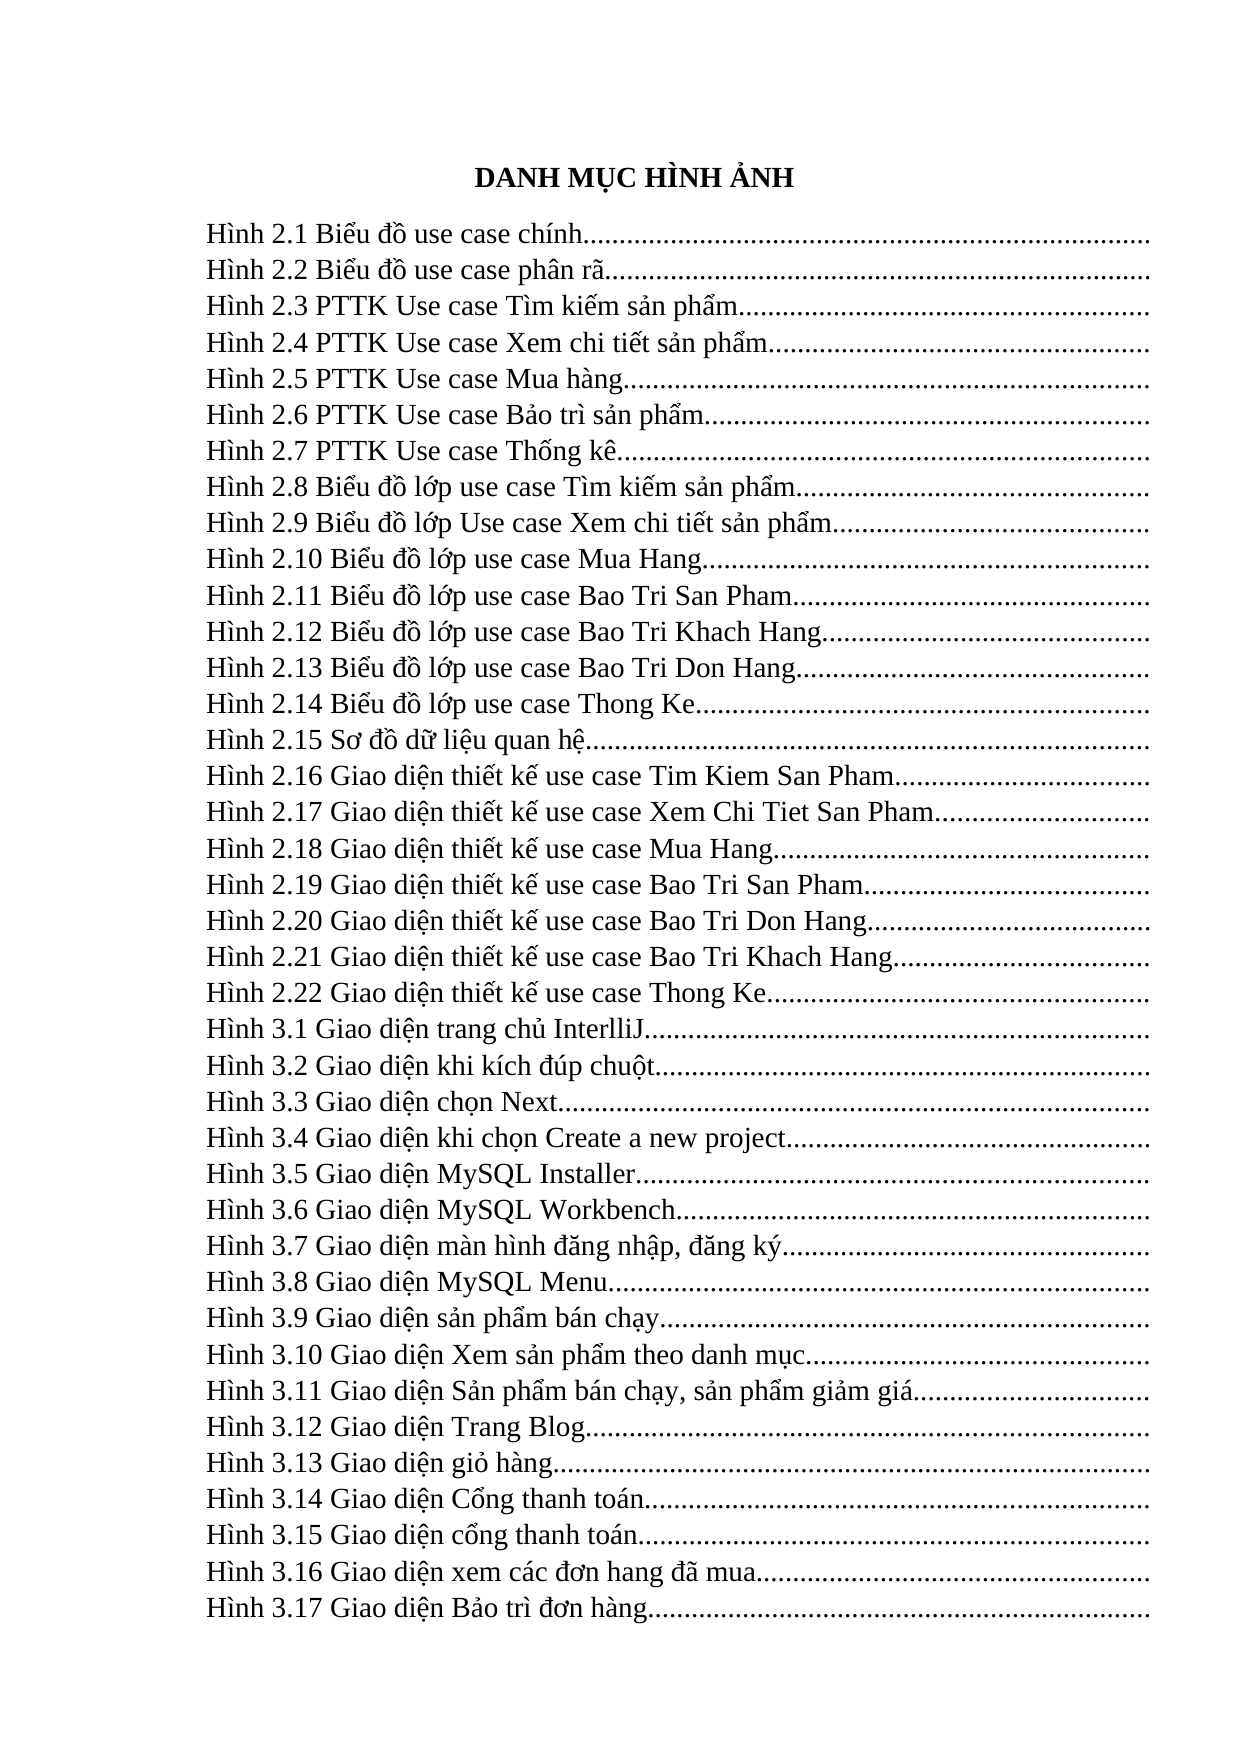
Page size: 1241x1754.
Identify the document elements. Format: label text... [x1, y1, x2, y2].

text Hình 2.22 Giao diện thiết kế use case Thong Ke 56 [206, 975, 1099, 1009]
text Hình 2.19 Giao diện thiết kế use case Bao Tri San Pham 54 [206, 867, 1099, 900]
text Hình 2.11 Biểu đồ lớp use case Bao Tri San Pham 46 [206, 578, 1099, 611]
text Hình 3.3 Giao diện chọn Next 58 [206, 1084, 1099, 1117]
text Hình 2.13 Biểu đồ lớp use case Bao Tri Don Hang 47 [206, 650, 1099, 683]
text Hình 3.10 Giao diện Xem sản phẩm theo danh mục 62 [206, 1337, 1099, 1370]
text Hình 2.8 Biểu đồ lớp use case Tìm kiếm sản phẩm 43 [206, 469, 1099, 503]
text Hình 2.21 Giao diện thiết kế use case Bao Tri Khach Hang 55 [206, 939, 1099, 973]
text Hình 2.12 Biểu đồ lớp use case Bao Tri Khach Hang 47 [206, 614, 1099, 647]
text Hình 2.7 PTTK Use case Thống kê 42 [206, 433, 1099, 467]
text Hình 3.8 Giao diện MySQL Menu 61 [206, 1264, 1099, 1298]
text Hình 3.12 Giao diện Trang Blog 64 [206, 1409, 1099, 1443]
text Hình 3.14 Giao diện Cổng thanh toán 65 [206, 1481, 1099, 1515]
text Hình 2.3 PTTK Use case Tìm kiếm sản phẩm 35 [206, 288, 1099, 322]
text Hình 2.6 PTTK Use case Bảo trì sản phẩm 40 [206, 397, 1099, 431]
text Hình 2.18 Giao diện thiết kế use case Mua Hang 54 [206, 831, 1099, 864]
text Hình 3.16 Giao diện xem các đơn hang đã mua 66 [206, 1554, 1099, 1587]
text Hình 3.15 Giao diện cổng thanh toán 65 [206, 1517, 1099, 1551]
text Hình 3.13 Giao diện giỏ hàng 64 [206, 1445, 1099, 1479]
text Hình 2.4 PTTK Use case Xem chi tiết sản phẩm 36 [206, 325, 1099, 358]
text Hình 2.15 Sơ đồ dữ liệu quan hệ 50 [206, 722, 1099, 756]
text Hình 2.9 Biểu đồ lớp Use case Xem chi tiết sản phẩm 44 [206, 505, 1099, 539]
text Hình 3.1 Giao diện trang chủ InterlliJ 57 [206, 1011, 1099, 1045]
text Hình 2.10 Biểu đồ lớp use case Mua Hang 45 [206, 542, 1099, 575]
text Hình 2.16 Giao diện thiết kế use case Tim Kiem San Pham 53 [206, 758, 1099, 792]
text Hình 3.11 Giao diện Sản phẩm bán chạy, sản phẩm giảm giá 63 [206, 1373, 1099, 1406]
text Hình 3.9 Giao diện sản phẩm bán chạy 61 [206, 1301, 1099, 1334]
subtitle DANH MỤC HÌNH ẢNH [207, 160, 1062, 194]
text Hình 3.2 Giao diện khi kích đúp chuột 57 [206, 1048, 1099, 1081]
text Hình 2.5 PTTK Use case Mua hàng 38 [206, 361, 1099, 394]
text Hình 3.5 Giao diện MySQL Installer 59 [206, 1156, 1099, 1189]
text Hình 2.1 Biểu đồ use case chính 23 [206, 216, 1099, 250]
text Hình 3.4 Giao diện khi chọn Create a new project 58 [206, 1120, 1099, 1153]
text Hình 3.7 Giao diện màn hình đăng nhập, đăng ký 60 [206, 1228, 1099, 1262]
text Hình 2.20 Giao diện thiết kế use case Bao Tri Don Hang 55 [206, 903, 1099, 937]
text Hình 2.14 Biểu đồ lớp use case Thong Ke 48 [206, 686, 1099, 720]
text Hình 3.6 Giao diện MySQL Workbench 59 [206, 1192, 1099, 1226]
text Hình 3.17 Giao diện Bảo trì đơn hàng 66 [206, 1590, 1099, 1623]
text Hình 2.2 Biểu đồ use case phân rã 24 [206, 252, 1099, 286]
text Hình 2.17 Giao diện thiết kế use case Xem Chi Tiet San Pham 53 [206, 794, 1099, 828]
